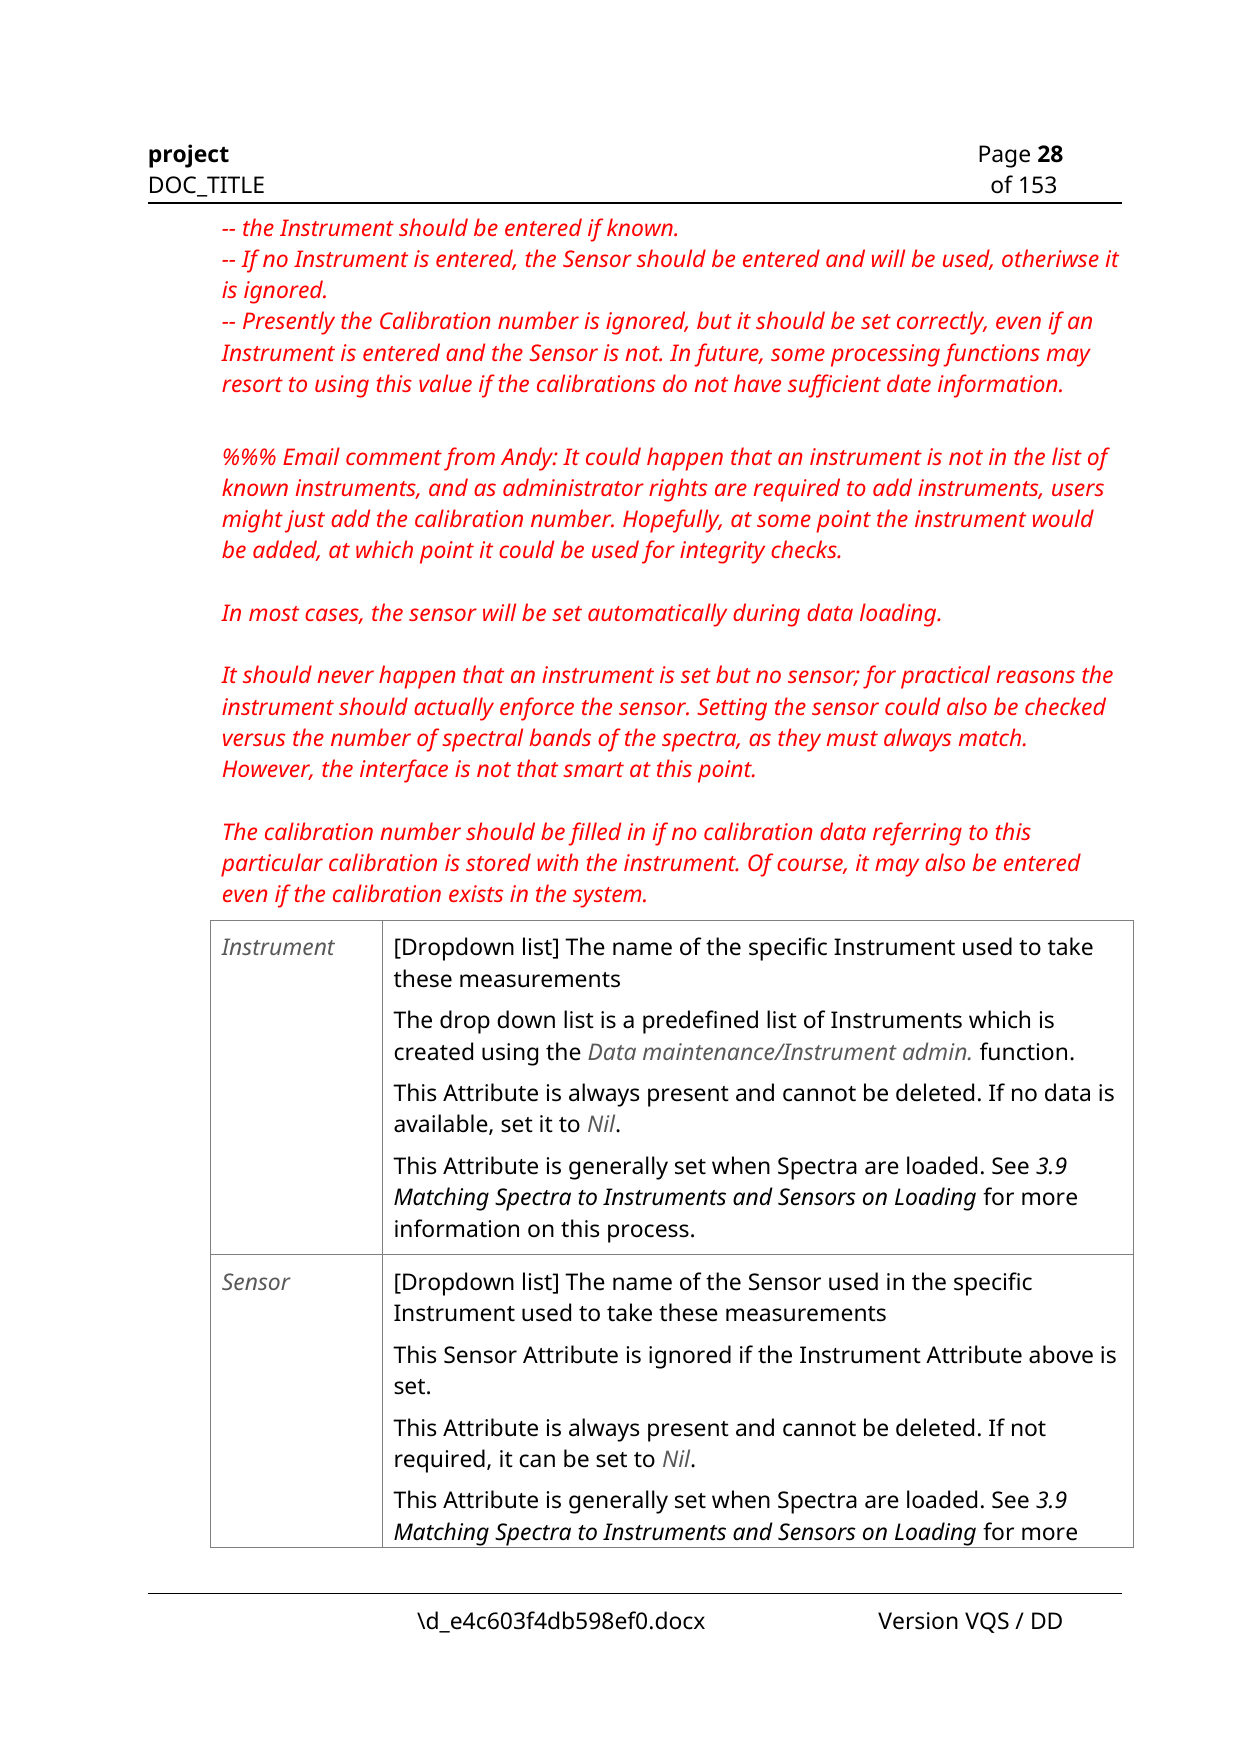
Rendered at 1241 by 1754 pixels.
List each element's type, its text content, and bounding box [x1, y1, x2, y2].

text %%% Email comment from Andy: It could happen that an instrument is not in the list of known instruments, and as administrator rights are required to add instruments, users might just add the calibration number. Hopefully, at some point the instrument would be added, at which point it could be used for integrity checks. In most cases, the sensor will be set automatically during data loading. It should never happen that an instrument is set but no sensor; for practical reasons the instrument should actually enforce the sensor. Setting the sensor could also be checked versus the number of spectral bands of the spectra, as they must always match. However, the interface is not that smart at this point. The calibration number should be filled in if no calibration data referring to this particular calibration is stored with the instrument. Of course, it may also be entered even if the calibration exists in the system. [222, 441, 1122, 909]
text -- the Instrument should be entered if known. -- If no Instrument is entered, the Sensor should be entered and will be used, otheriwse it is ignored. -- Presently the Calibration number is ignored, but it should be set correctly, even if an Instrument is entered and the Sensor is not. In future, some processing functions may resort to using this value if the calibrations do not have sufficient date information. [222, 211, 1122, 430]
table_header Instrument [211, 921, 382, 1254]
table_header [Dropdown list] eofspecific Instrument The drop down list is a predefined list of Instrument function. Thalways present This Attribute is generally set when Spectra are loaded. See for more information on this process. [383, 921, 1133, 1254]
table_cell Sensor [211, 1255, 382, 1547]
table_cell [383, 1255, 1133, 1547]
